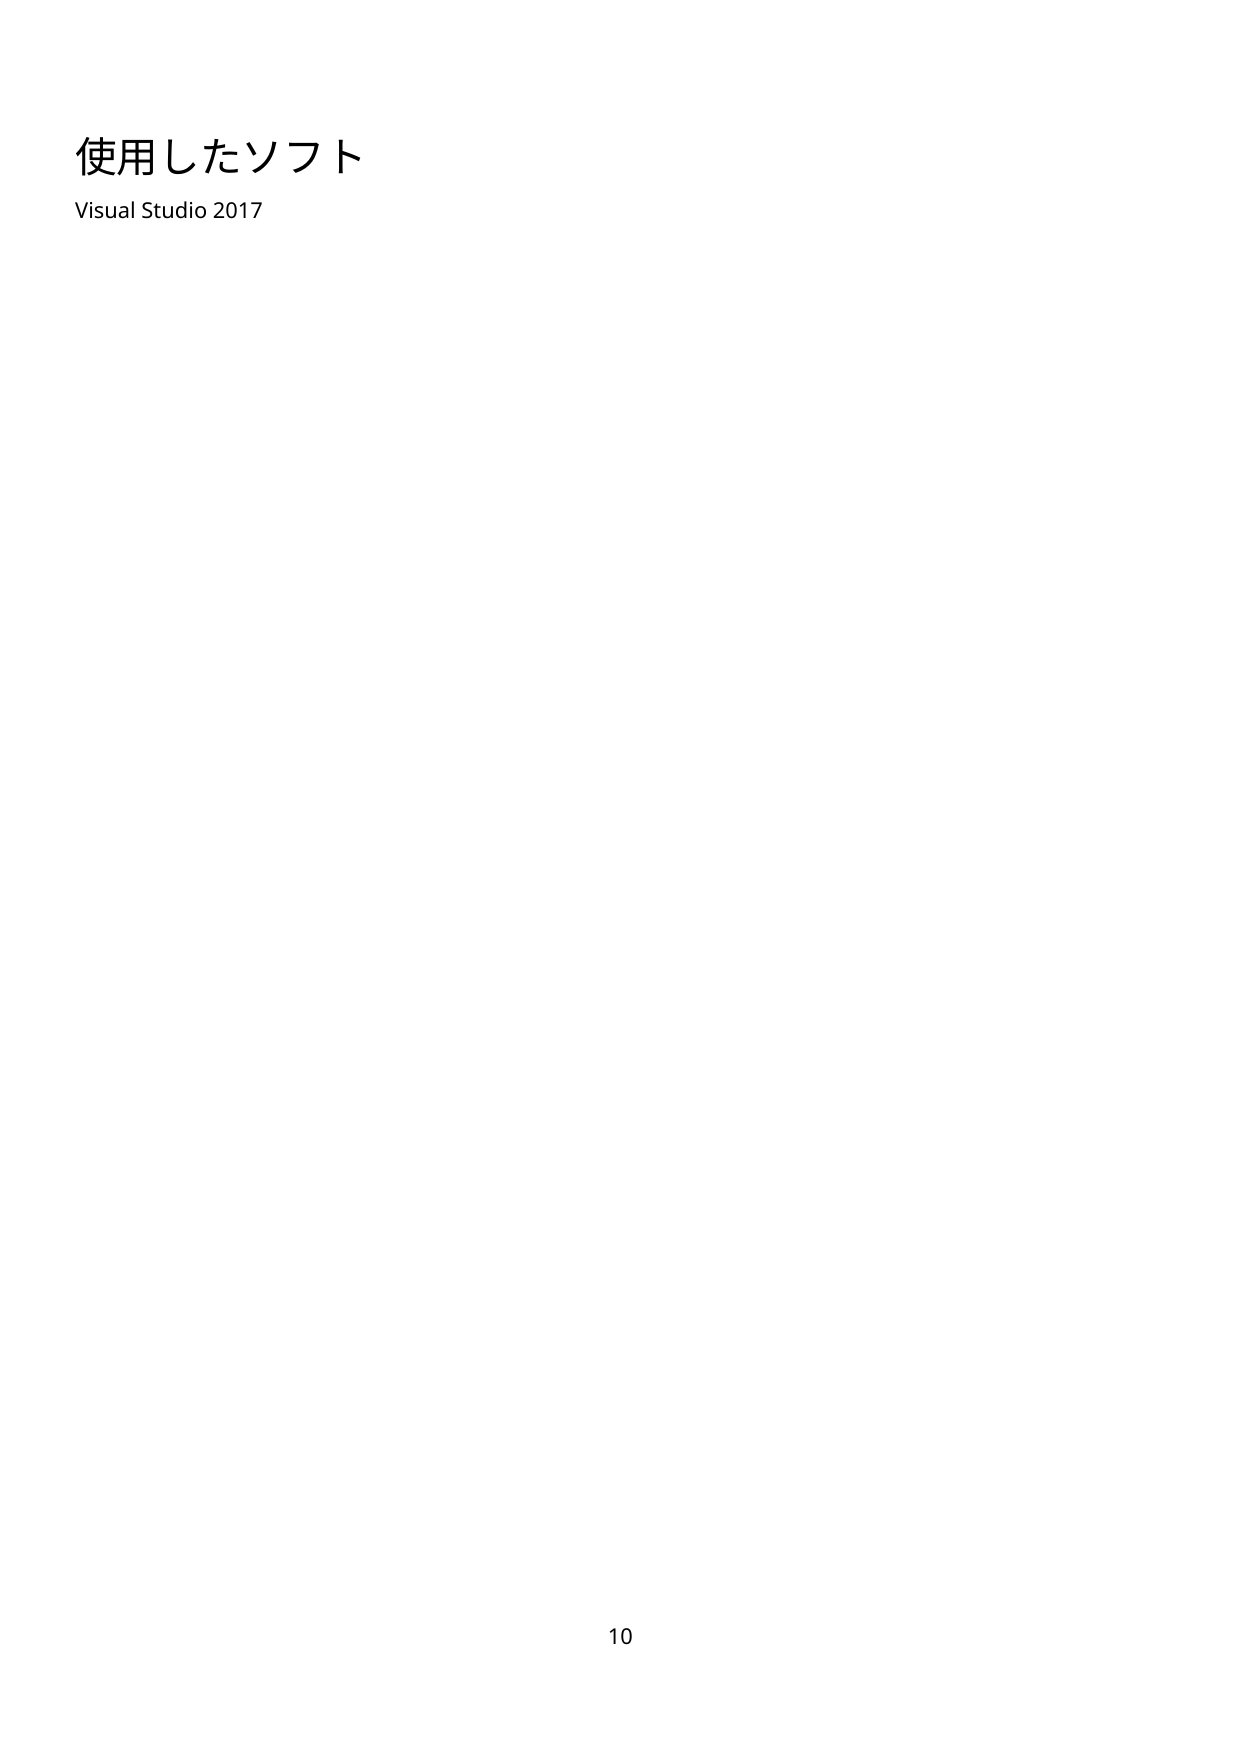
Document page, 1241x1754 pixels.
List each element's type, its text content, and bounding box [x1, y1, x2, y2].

text Visual Studio 2017 [75, 192, 1165, 229]
subtitle 使用したソフト [75, 117, 1165, 192]
